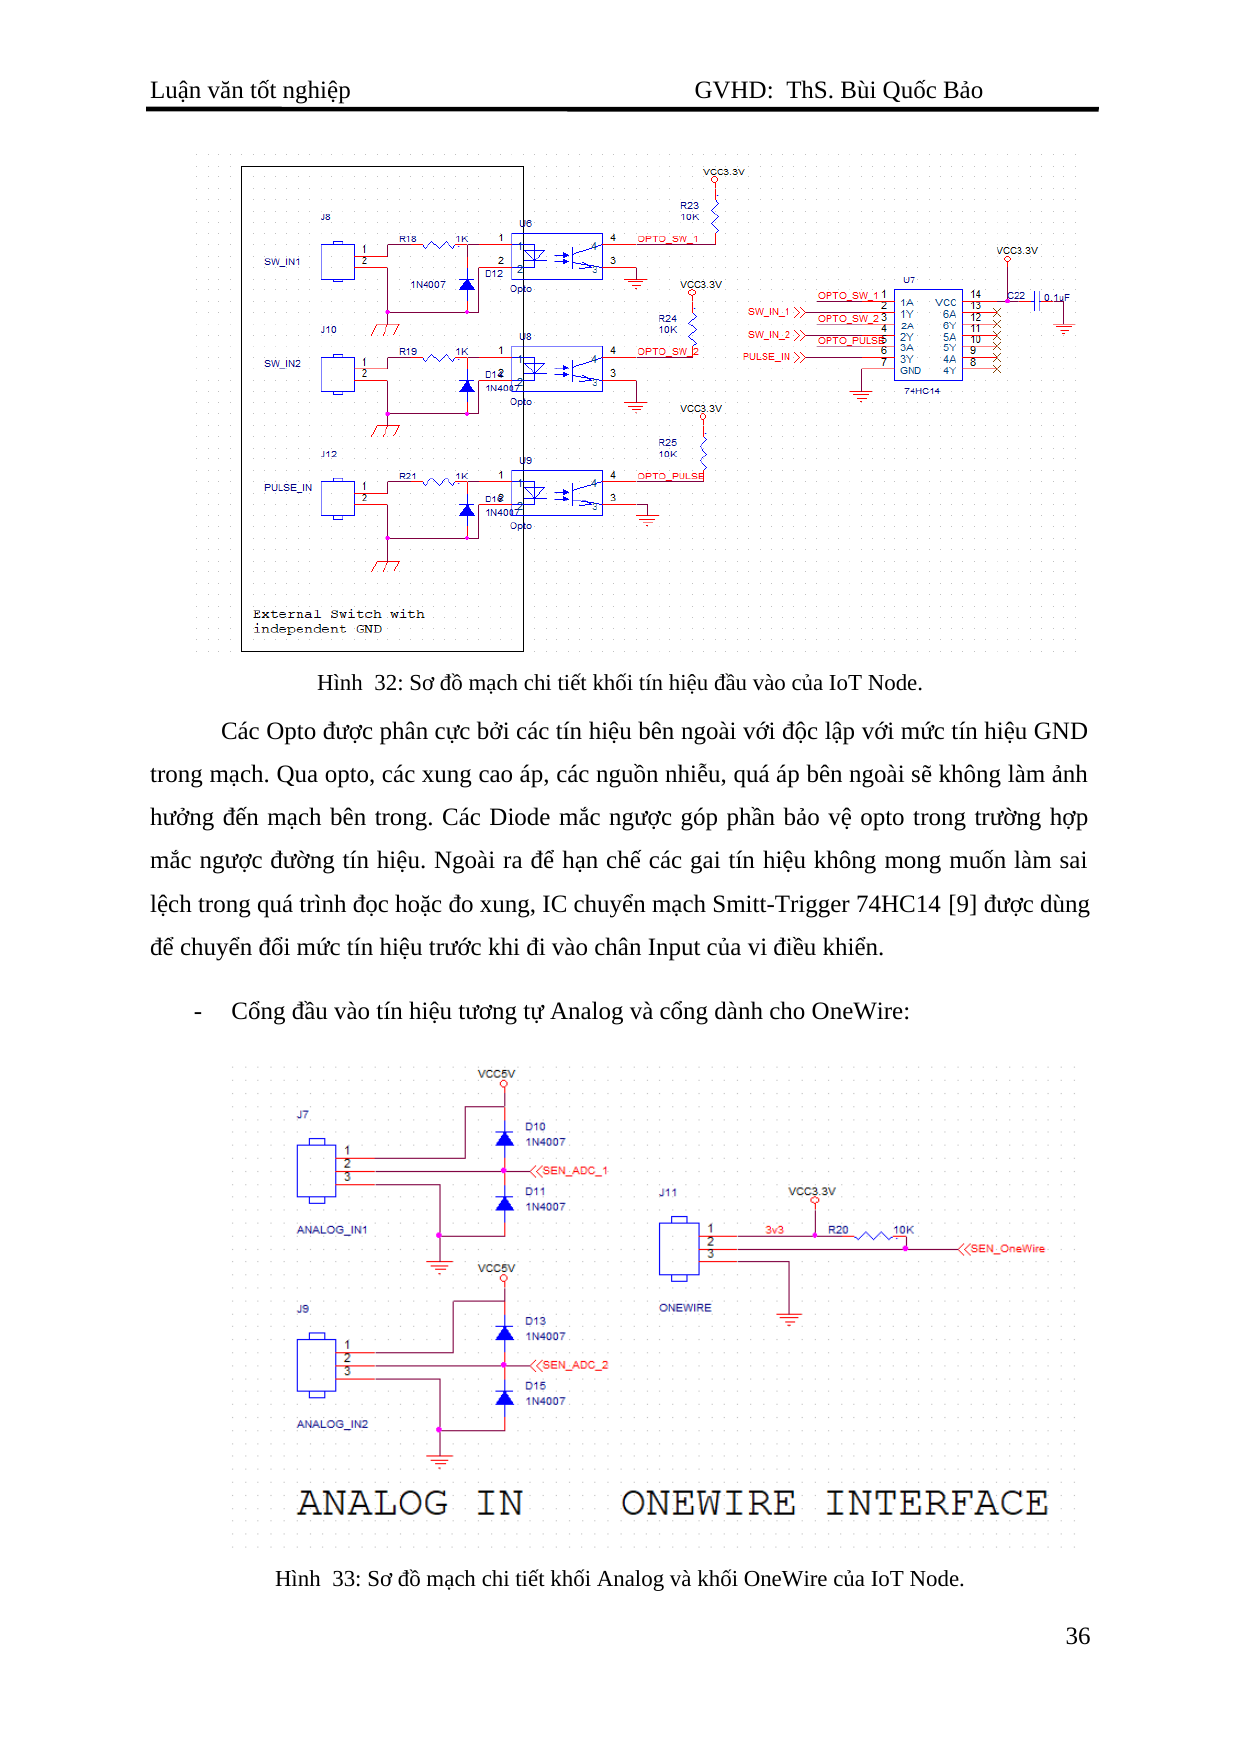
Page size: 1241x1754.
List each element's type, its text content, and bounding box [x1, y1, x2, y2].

text Hình 33: Sơ đồ mạch chi tiết khối Analog và khối OneWire của IoT Node. [150, 1565, 1090, 1591]
picture [220, 1059, 1086, 1551]
text Các Opto được phân cực bởi các tín hiệu bên ngoài với độc lập với mức tín hiệu GND trong mạch. Qua opto, các xung cao áp, các nguồn nhiễu, quá áp bên ngoài sẽ không làm ảnh hưởng đến mạch bên trong. Các Diode mắc ngược góp phần bảo vệ opto trong trường hợp mắc ngược đường tín hiệu. Ngoài ra để hạn chế các gai tín hiệu không mong muốn làm sai lệch trong quá trình đọc hoặc đo xung, IC chuyển mạch Smitt-Trigger 74HC14 được dùng để chuyển đổi mức tín hiệu trước khi đi vào chân Input của vi điều khiển. [150, 716, 1090, 961]
list Cổng đầu vào tín hiệu tương tự Analog và cổng dành cho OneWire: [194, 996, 1090, 1024]
text Hình 32: Sơ đồ mạch chi tiết khối tín hiệu đầu vào của IoT Node. [150, 669, 1090, 695]
picture [195, 150, 1082, 655]
